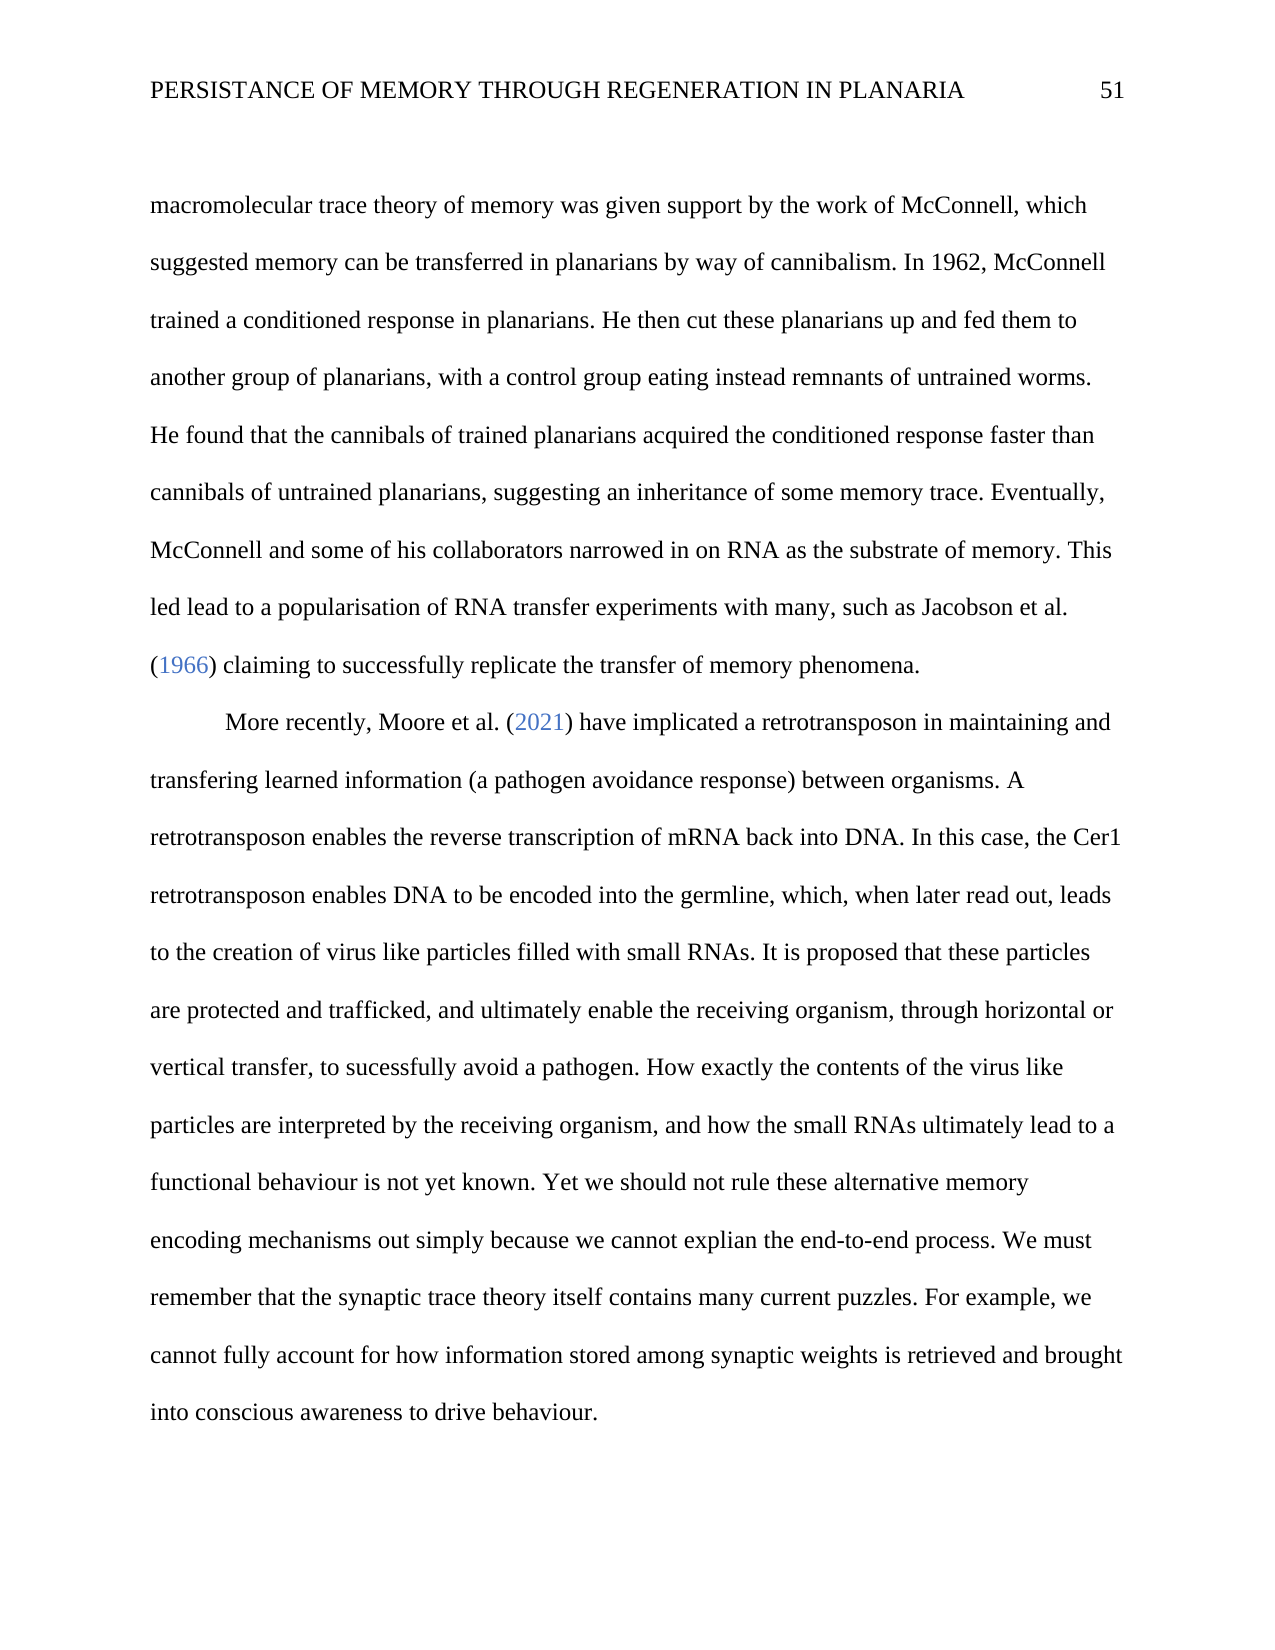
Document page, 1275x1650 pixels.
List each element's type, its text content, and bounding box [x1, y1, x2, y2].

text More recently, Moore et al. (2021) have implicated a retrotransposon in maintaining and transfering learned information (a pathogen avoidance response) between organisms. A retrotransposon enables the reverse transcription of mRNA back into DNA. In this case, the Cer1 retrotransposon enables DNA to be encoded into the germline, which, when later read out, leads to the creation of virus like particles filled with small RNAs. It is proposed that these particles are protected and trafficked, and ultimately enable the receiving organism, through horizontal or vertical transfer, to sucessfully avoid a pathogen. How exactly the contents of the virus like particles are interpreted by the receiving organism, and how the small RNAs ultimately lead to a functional behaviour is not yet known. Yet we should not rule these alternative memory encoding mechanisms out simply because we cannot explian the end-to-end process. We must remember that the synaptic trace theory itself contains many current puzzles. For example, we cannot fully account for how information stored among synaptic weights is retrieved and brought into conscious awareness to drive behaviour. [150, 707, 1125, 1426]
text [150, 190, 1125, 679]
